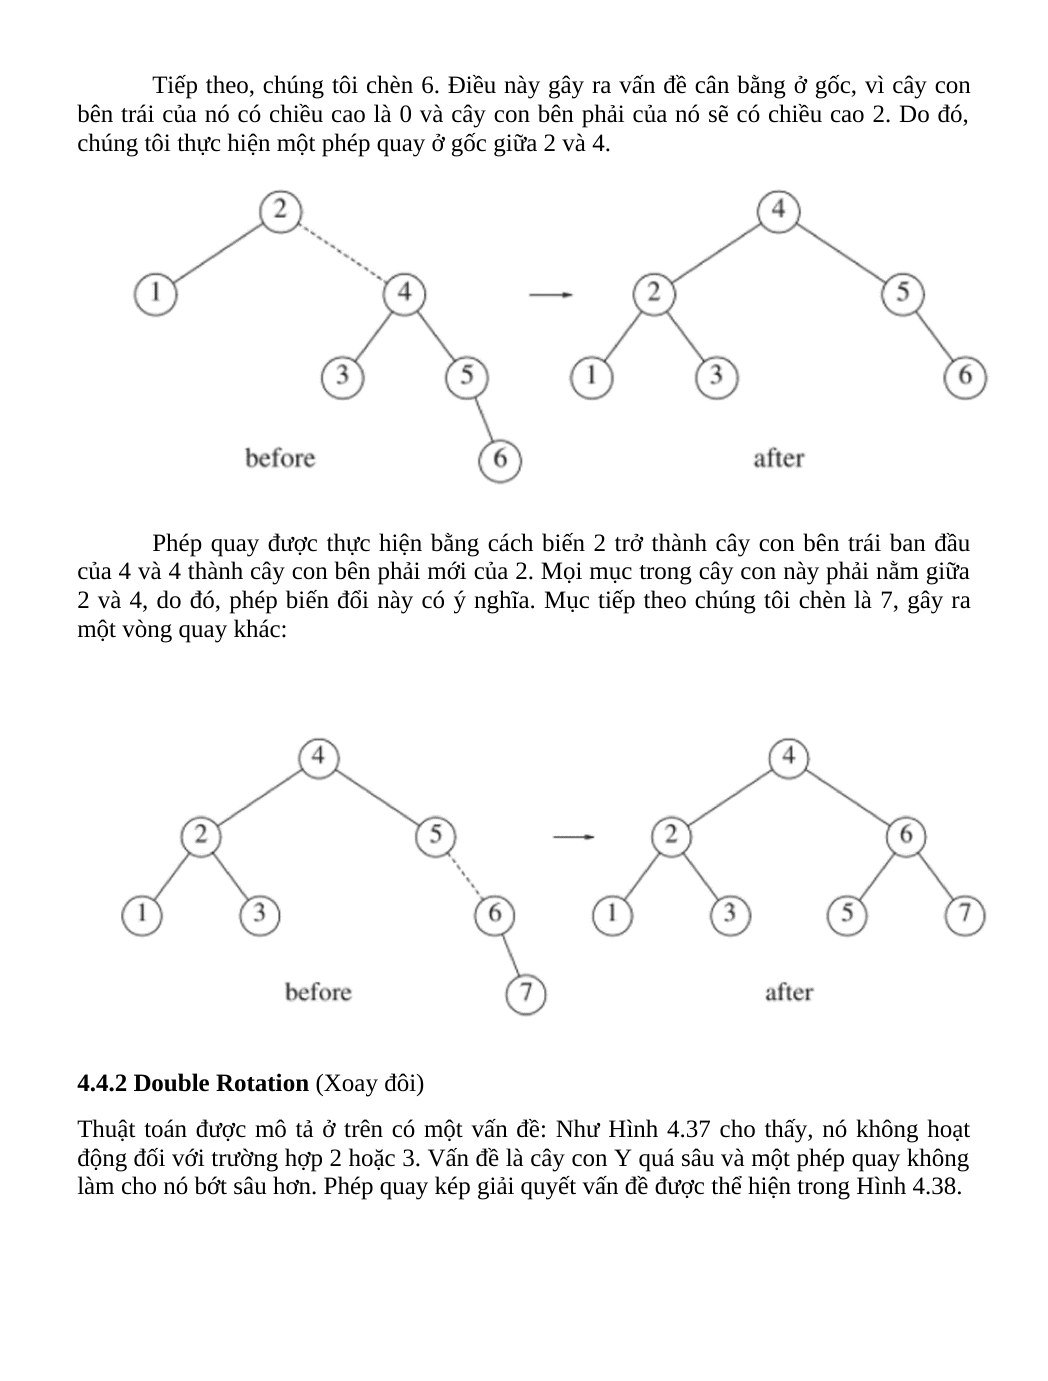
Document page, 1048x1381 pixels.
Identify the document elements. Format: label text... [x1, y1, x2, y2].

text Tiếp theo, chúng tôi chèn 6. Điều này gây ra vấn đề cân bằng ở gốc, vì cây con bên trái của nó có chiều cao là 0 và cây con bên phải của nó sẽ có chiều cao 2. Do đó, chúng tôi thực hiện một phép quay ở gốc giữa 2 và 4. [77, 70, 972, 156]
text Thuật toán được mô tả ở trên có một vấn đề: Như Hình 4.37 cho thấy, nó không hoạt động đối với trường hợp 2 hoặc 3. Vấn đề là cây con Y quá sâu và một phép quay không làm cho nó bớt sâu hơn. Phép quay kép giải quyết vấn đề được thể hiện trong Hình 4.38. [77, 1114, 972, 1200]
picture [79, 707, 1048, 1050]
picture [79, 168, 1048, 511]
